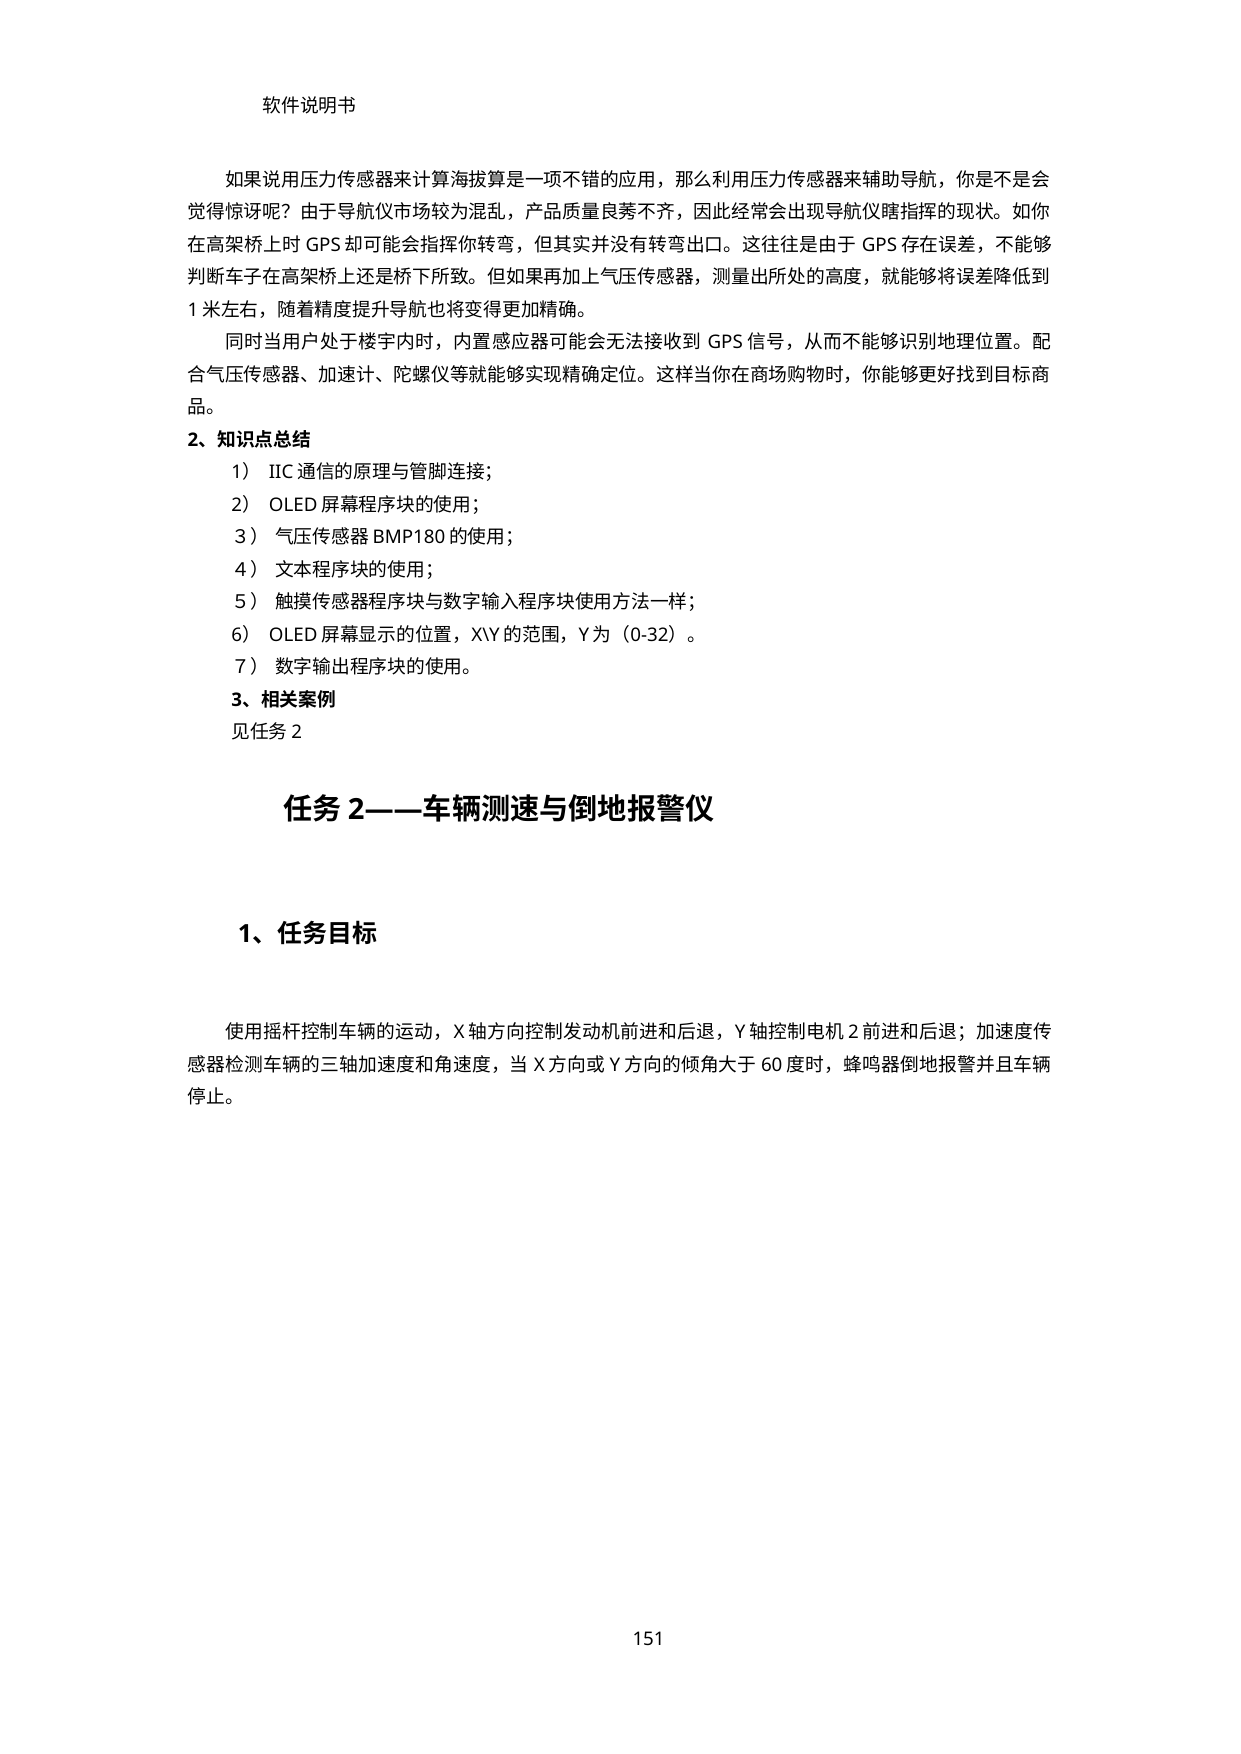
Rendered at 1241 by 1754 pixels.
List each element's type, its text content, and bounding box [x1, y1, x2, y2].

list IIC通信的原理与管脚连接； [231, 454, 1053, 487]
list 数字输出程序块的使用。 [231, 649, 1053, 682]
text 同时当用户处于楼宇内时，内置感应器可能会无法接收到GPS信号，从而不能够识别地理位置。配合气压传感器、加速计、陀螺仪等就能够实现精确定位。这样当你在商场购物时，你能够更好找到目标商品。 [187, 324, 1053, 422]
list 见任务2 [231, 714, 1053, 747]
subtitle 任务目标 [238, 899, 1053, 964]
list 相关案例 [231, 682, 1053, 714]
subtitle 任务2——车辆测速与倒地报警仪 [225, 774, 1034, 839]
list 触摸传感器程序块与数字输入程序块使用方法一样； [231, 584, 1053, 617]
text 使用摇杆控制车辆的运动，X轴方向控制发动机前进和后退，Y轴控制电机2前进和后退；加速度传感器检测车辆的三轴加速度和角速度，当X方向或Y方向的倾角大于60度时，蜂鸣器倒地报警并且车辆停止。 [187, 1014, 1053, 1112]
list 气压传感器BMP180的使用； [231, 519, 1053, 552]
list 文本程序块的使用； [231, 552, 1053, 584]
list OLED屏幕显示的位置，X\Y的范围，Y为（0-32）。 [231, 617, 1053, 649]
list 知识点总结 [187, 422, 1053, 454]
list OLED屏幕程序块的使用； [231, 487, 1053, 519]
text 如果说用压力传感器来计算海拔算是一项不错的应用，那么利用压力传感器来辅助导航，你是不是会觉得惊讶呢？由于导航仪市场较为混乱，产品质量良莠不齐，因此经常会出现导航仪瞎指挥的现状。如你在高架桥上时GPS却可能会指挥你转弯，但其实并没有转弯出口。这往往是由于GPS存在误差，不能够判断车子在高架桥上还是桥下所致。但如果再加上气压传感器，测量出所处的高度，就能够将误差降低到1米左右，随着精度提升导航也将变得更加精确。 [187, 162, 1053, 324]
